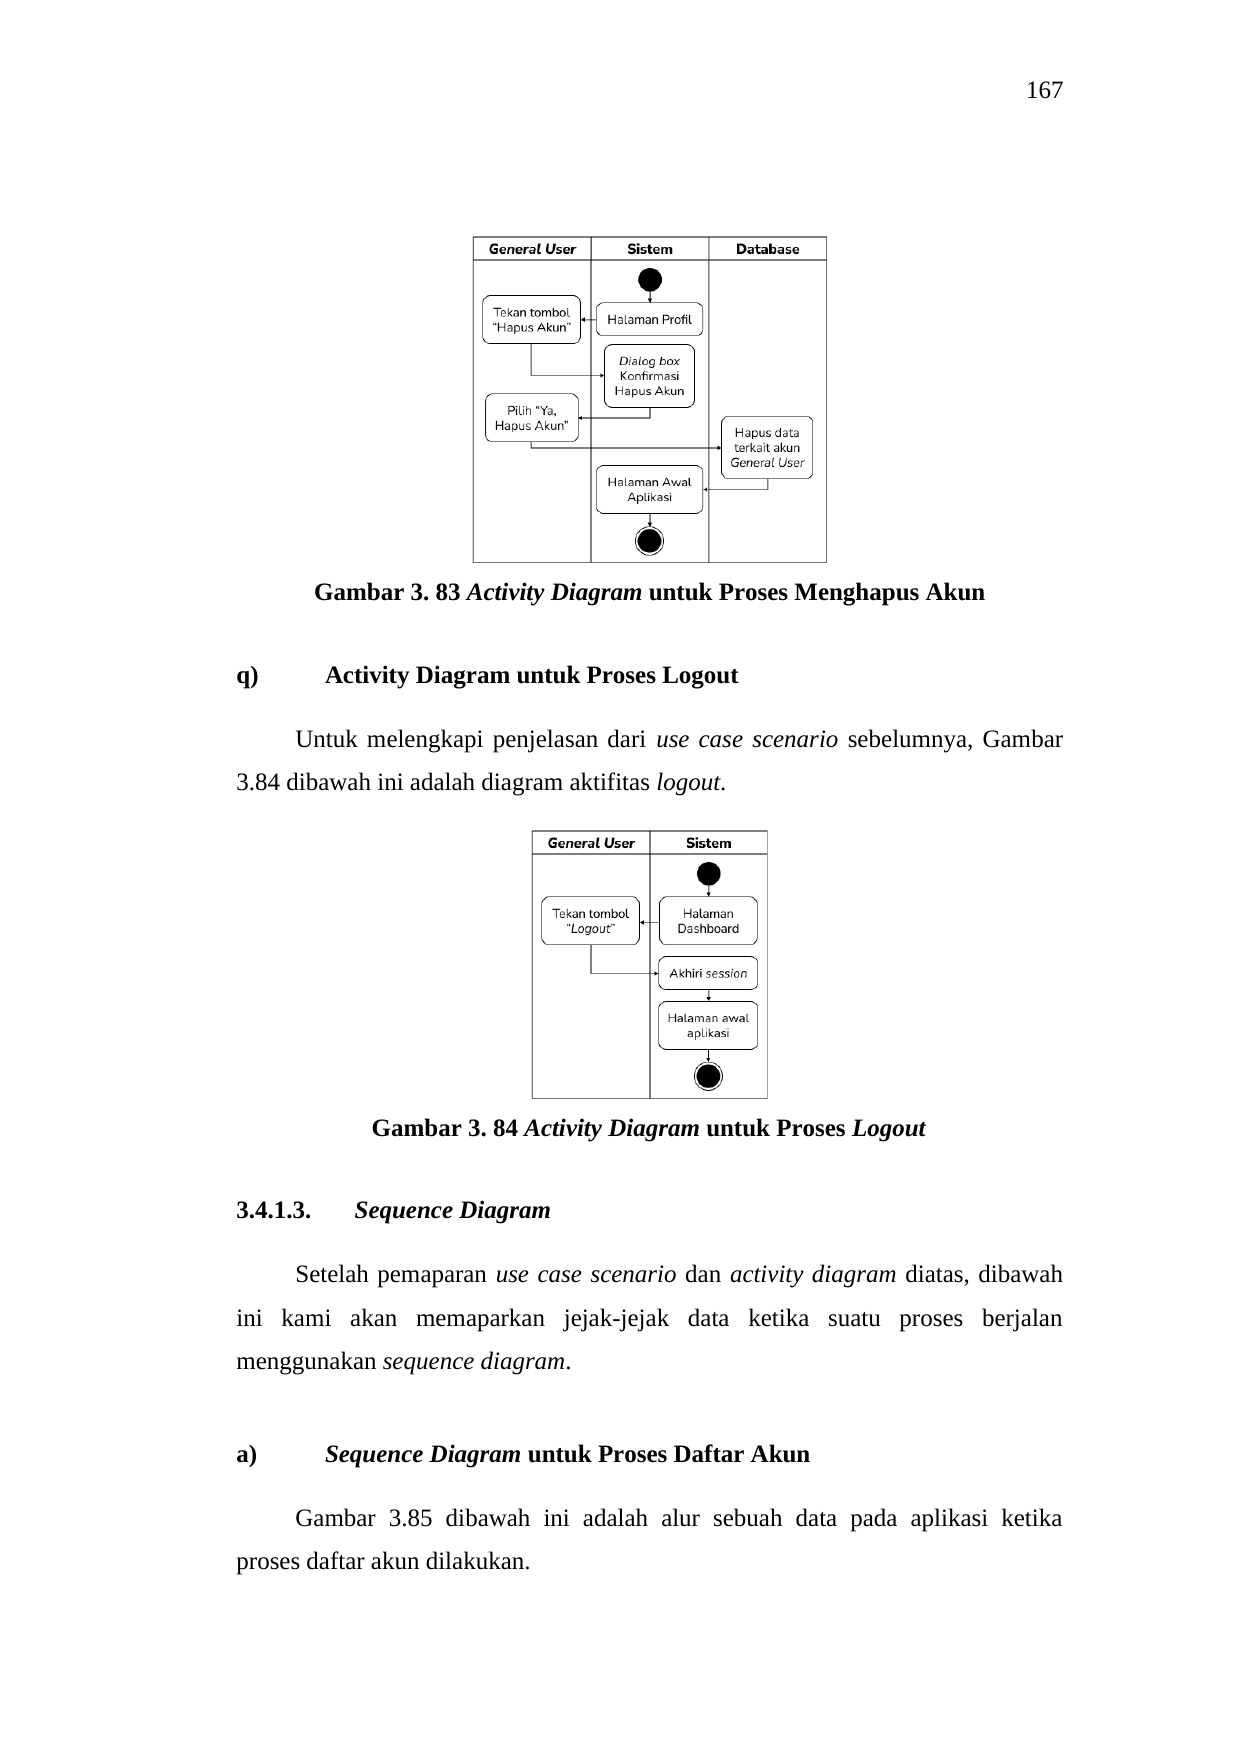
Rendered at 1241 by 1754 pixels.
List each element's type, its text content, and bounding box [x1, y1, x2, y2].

text Setelah pemaparan use case scenario dan activity diagram diatas, dibawah ini kami akan memaparkan jejak-jejak data ketika suatu proses berjalan menggunakan sequence diagram. [236, 1259, 1063, 1374]
subtitle Activity Diagram untuk Proses Logout [236, 660, 1063, 688]
subtitle Sequence Diagram untuk Proses Daftar Akun [236, 1439, 1063, 1468]
subtitle Sequence Diagram [236, 1196, 1063, 1224]
text Gambar 3.85 dibawah ini adalah alur sebuah data pada aplikasi ketika proses daftar akun dilakukan. [236, 1503, 1063, 1575]
text Gambar 3. 83 Activity Diagram untuk Proses Menghapus Akun [236, 577, 1063, 605]
picture [531, 830, 768, 1099]
text Gambar 3. 84 Activity Diagram untuk Proses Logout [236, 1113, 1063, 1141]
text Untuk melengkapi penjelasan dari use case scenario sebelumnya, Gambar 3.84 dibawah ini adalah diagram aktifitas logout. [236, 724, 1063, 796]
picture [472, 236, 827, 563]
